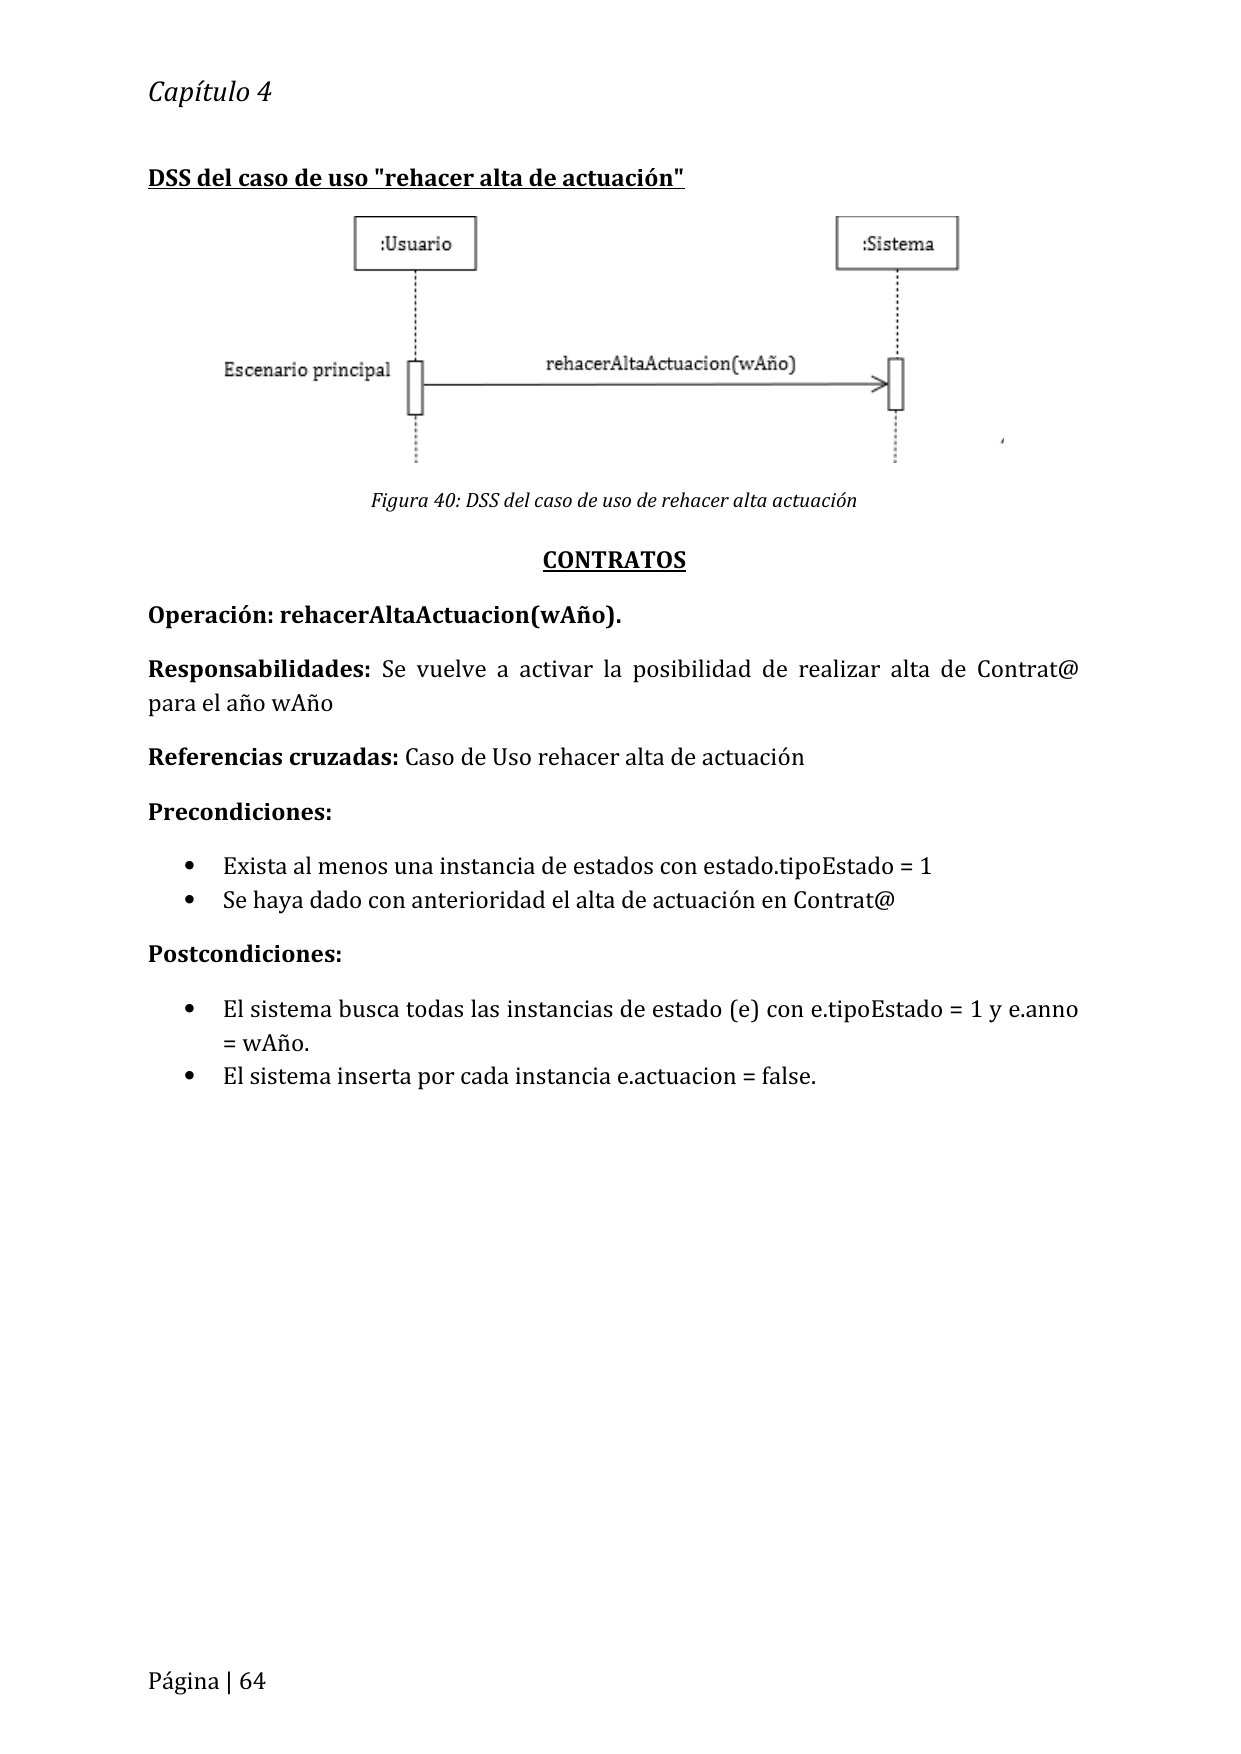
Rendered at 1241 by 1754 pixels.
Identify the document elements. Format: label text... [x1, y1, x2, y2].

text Figura 40: DSS del caso de uso de rehacer alta actuación [148, 487, 1081, 512]
list El sistema busca todas las instancias de estado (e) con e.tipoEstado = 1 y e.anno = wAño. [185, 993, 1081, 1056]
text Operación: rehacerAltaActuacion(wAño). [148, 599, 1081, 629]
text Postcondiciones: [148, 939, 1081, 968]
picture [224, 216, 1004, 463]
list Exista al menos una instancia de estados con estado.tipoEstado = 1 [185, 851, 1081, 880]
list El sistema inserta por cada instancia e.actuacion = false. [185, 1061, 1081, 1090]
text Responsabilidades: Se vuelve a activar la posibilidad de realizar alta de Contrat@ para el año wAño [148, 654, 1081, 717]
text DSS del caso de uso "rehacer alta de actuación" [148, 162, 1081, 192]
text Precondiciones: [148, 796, 1081, 826]
text CONTRATOS [148, 545, 1081, 574]
list Se haya dado con anterioridad el alta de actuación en Contrat@ [185, 884, 1081, 914]
text Referencias cruzadas: Caso de Uso rehacer alta de actuación [148, 742, 1081, 771]
